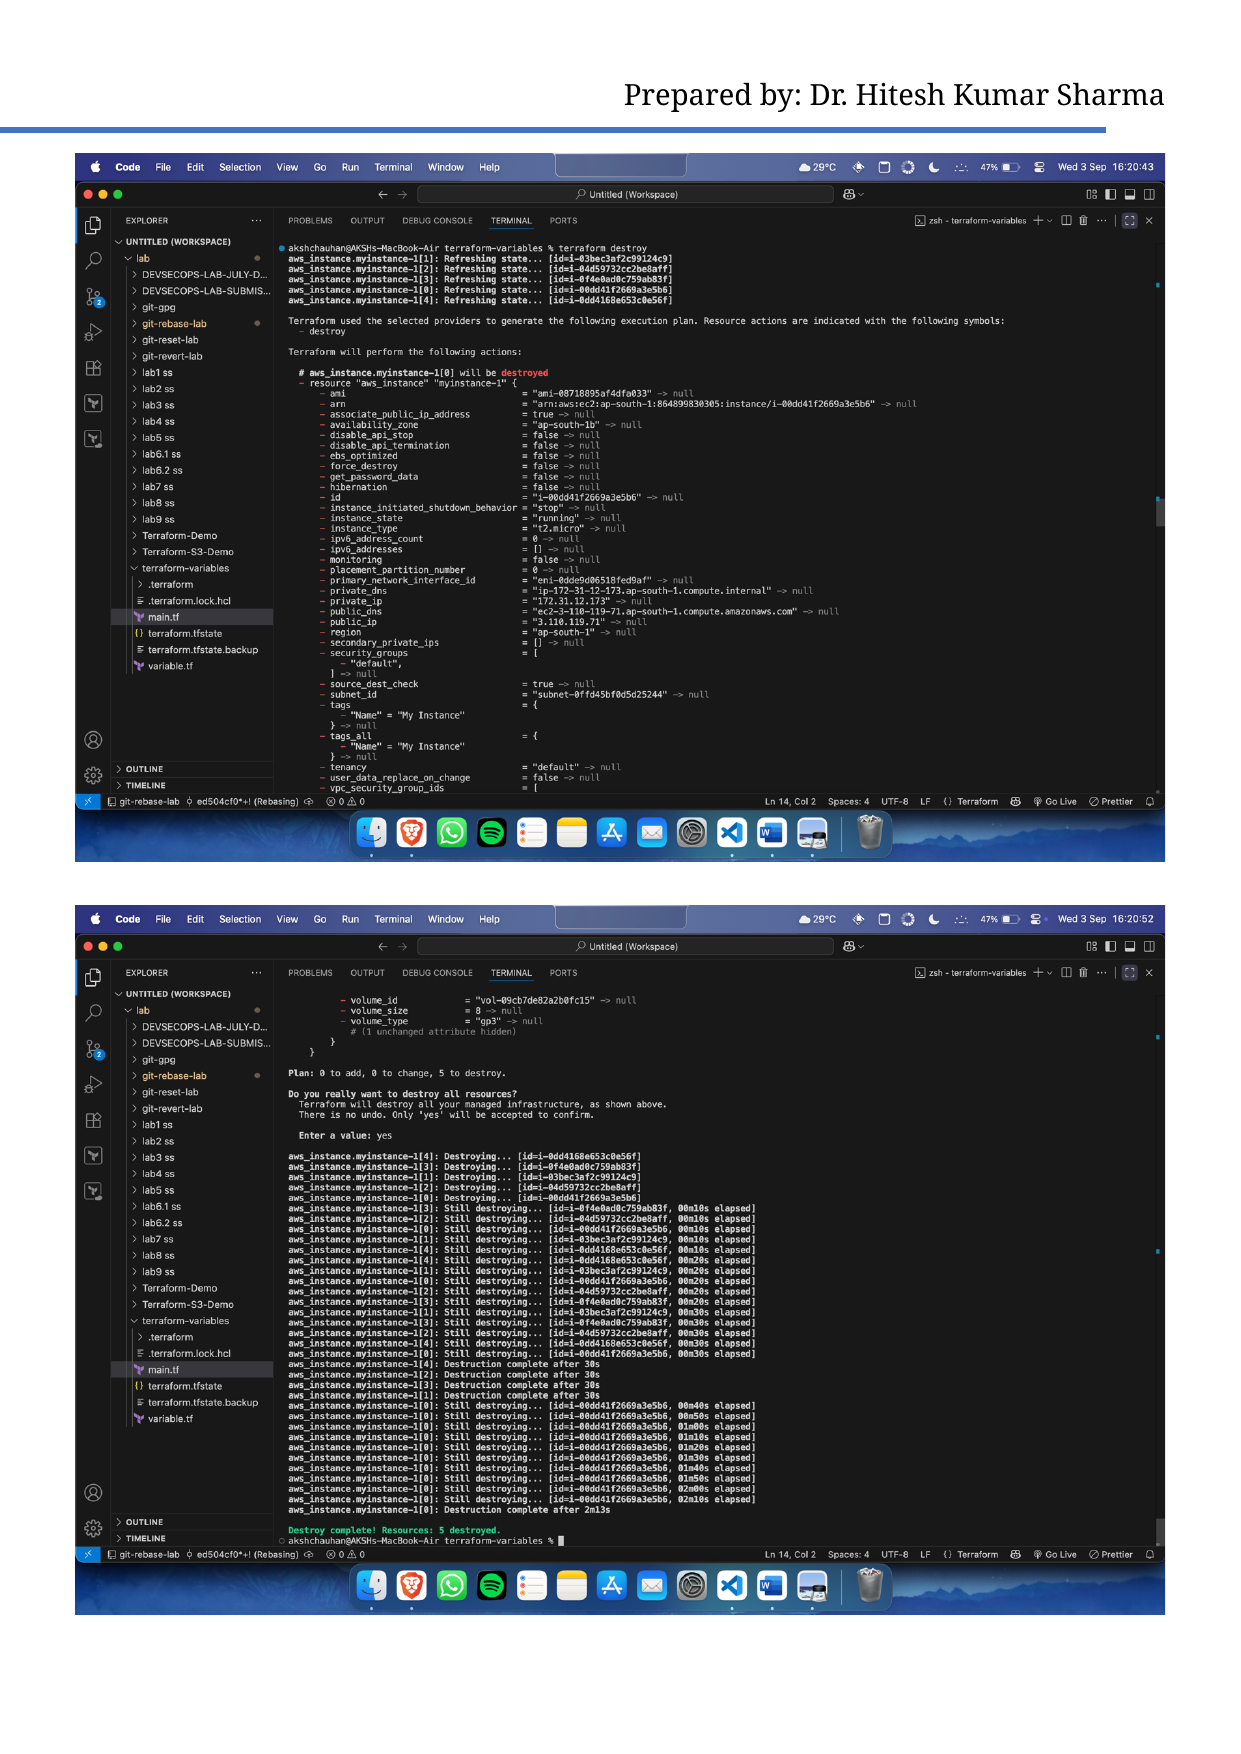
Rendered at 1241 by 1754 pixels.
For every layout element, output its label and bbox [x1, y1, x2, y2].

picture [75, 905, 1166, 1615]
picture [75, 153, 1166, 862]
